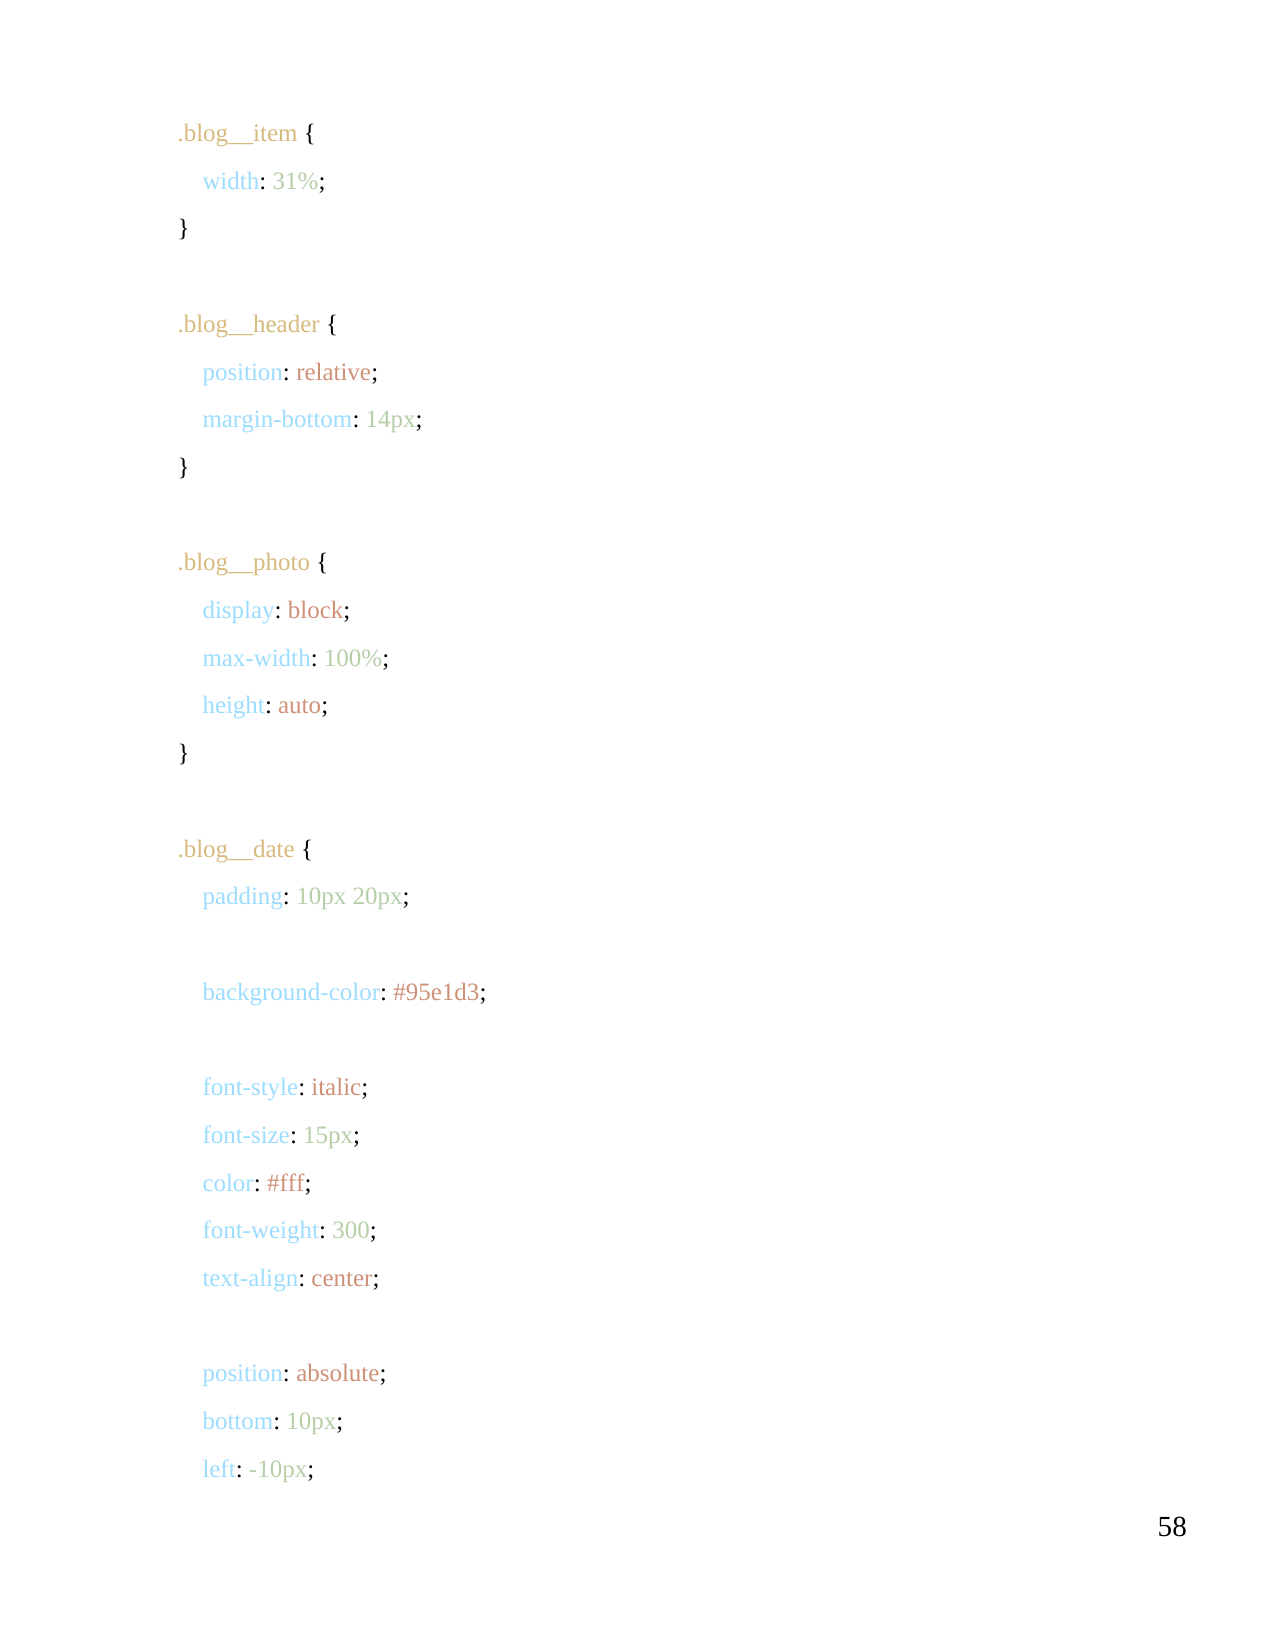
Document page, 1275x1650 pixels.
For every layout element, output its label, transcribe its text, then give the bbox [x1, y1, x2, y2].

text padding: 10px 20px; [177, 881, 1186, 910]
text color: #fff; [177, 1168, 1186, 1196]
text max-width: 100%; [177, 643, 1186, 672]
text .blog__item { [177, 118, 1186, 147]
text background-color: #95e1d3; [177, 977, 1186, 1006]
text position: relative; [177, 357, 1186, 385]
text position: absolute; [177, 1358, 1186, 1387]
text } [177, 213, 1186, 242]
text .blog__photo { [177, 547, 1186, 576]
text } [177, 738, 1186, 767]
text height: auto; [177, 691, 1186, 719]
text width: 31%; [177, 166, 1186, 194]
text .blog__header { [177, 309, 1186, 338]
text font-weight: 300; [177, 1215, 1186, 1244]
text font-style: italic; [177, 1072, 1186, 1101]
text font-size: 15px; [177, 1120, 1186, 1149]
text bottom: 10px; [177, 1406, 1186, 1435]
text } [177, 452, 1186, 481]
text text-align: center; [177, 1263, 1186, 1292]
text display: block; [177, 595, 1186, 624]
text left: -10px; [177, 1454, 1186, 1483]
text margin-bottom: 14px; [177, 404, 1186, 433]
text .blog__date { [177, 834, 1186, 862]
